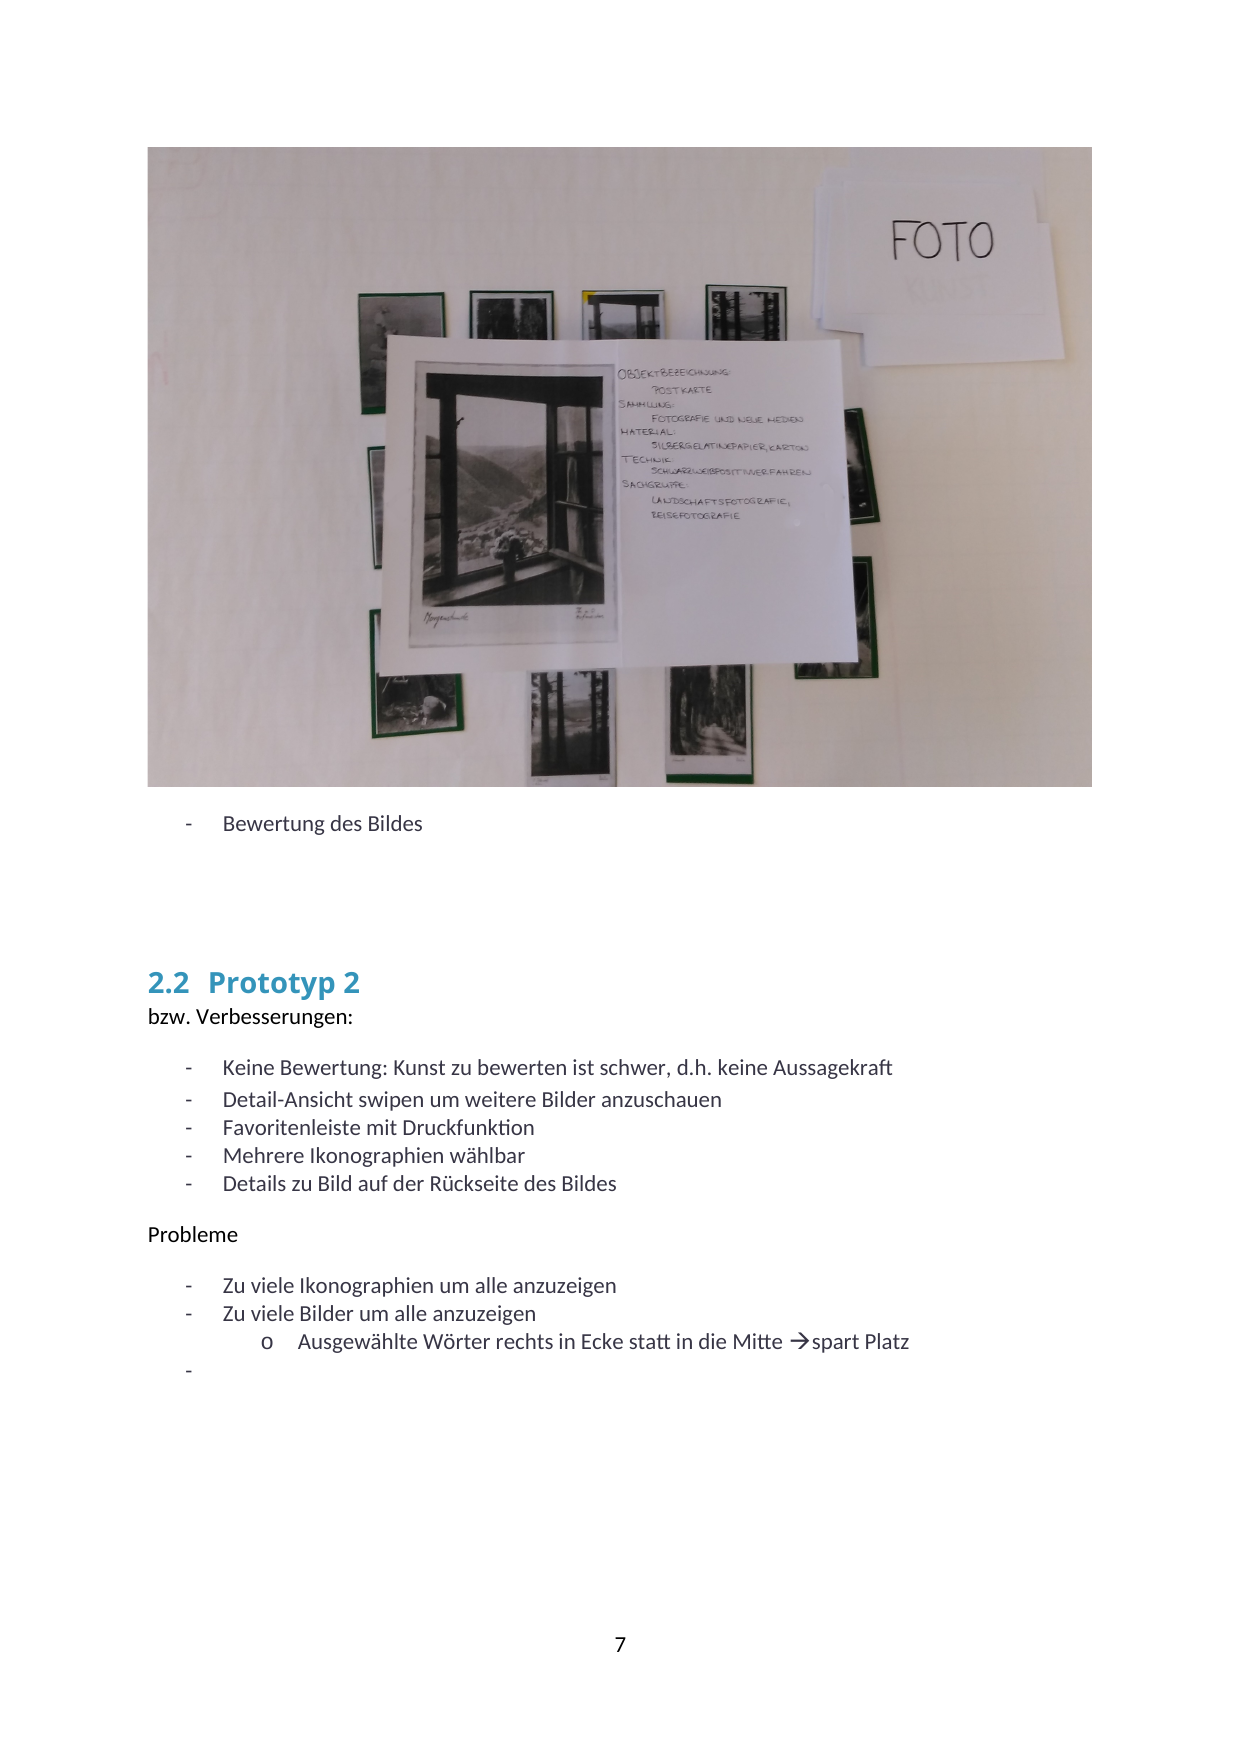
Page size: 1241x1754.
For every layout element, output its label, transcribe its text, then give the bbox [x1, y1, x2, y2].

list Favoritenleiste mit Druckfunktion [185, 1113, 1093, 1141]
list Details zu Bild auf der Rückseite des Bildes [185, 1169, 1093, 1197]
text Probleme [148, 1220, 1093, 1248]
list Mehrere Ikonographien wählbar [185, 1141, 1093, 1169]
list Detail-Ansicht swipen um weitere Bilder anzuschauen [185, 1085, 1093, 1113]
subtitle Prototyp 2 [148, 962, 1093, 1002]
list Zu viele Bilder um alle anzuzeigen [185, 1299, 1093, 1327]
list Zu viele Ikonographien um alle anzuzeigen [185, 1271, 1093, 1299]
list Keine Bewertung: Kunst zu bewerten ist schwer, d.h. keine Aussagekraft [185, 1053, 1093, 1081]
list Bewertung des Bildes [185, 809, 1093, 837]
picture [147, 147, 1092, 787]
list Ausgewählte Wörter rechts in Ecke statt in die Mitte spart Platz [260, 1327, 1093, 1356]
text bzw. Verbesserungen: [148, 1002, 1093, 1030]
